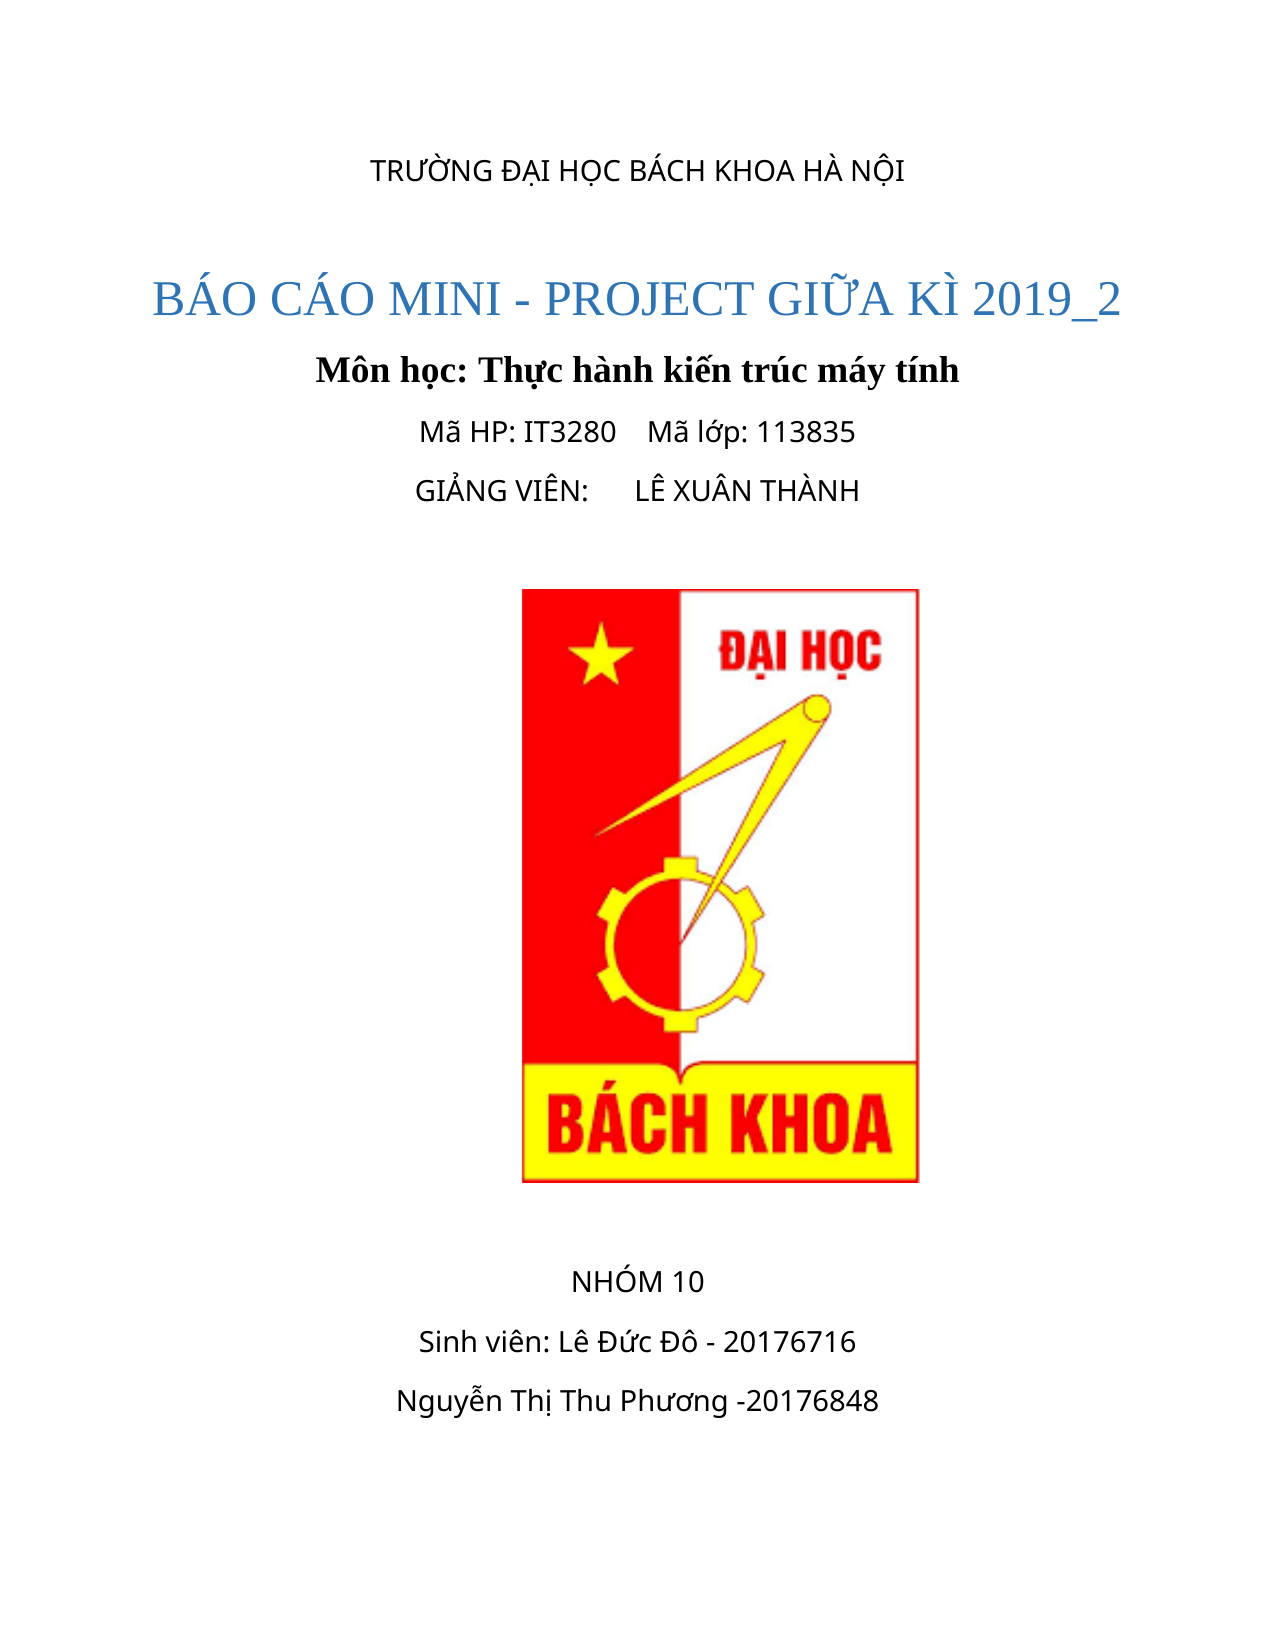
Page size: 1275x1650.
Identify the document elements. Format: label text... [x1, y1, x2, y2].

text GIẢNG VIÊN: LÊ XUÂN THÀNH [150, 470, 1125, 510]
text Nguyễn Thị Thu Phương -20176848 [150, 1381, 1125, 1420]
text BÁO CÁO MINI - PROJECT GIỮA KÌ 2019_2 [150, 269, 1125, 326]
text TRƯỜNG ĐẠI HỌC BÁCH KHOA HÀ NỘI [150, 150, 1125, 190]
text Môn học: Thực hành kiến trúc máy tính [150, 348, 1125, 391]
text Sinh viên: Lê Đức Đô - 20176716 [150, 1321, 1125, 1361]
text Mã HP: IT3280 Mã lớp: 113835 [150, 411, 1125, 451]
picture [521, 589, 920, 1183]
text NHÓM 10 [150, 1262, 1125, 1301]
